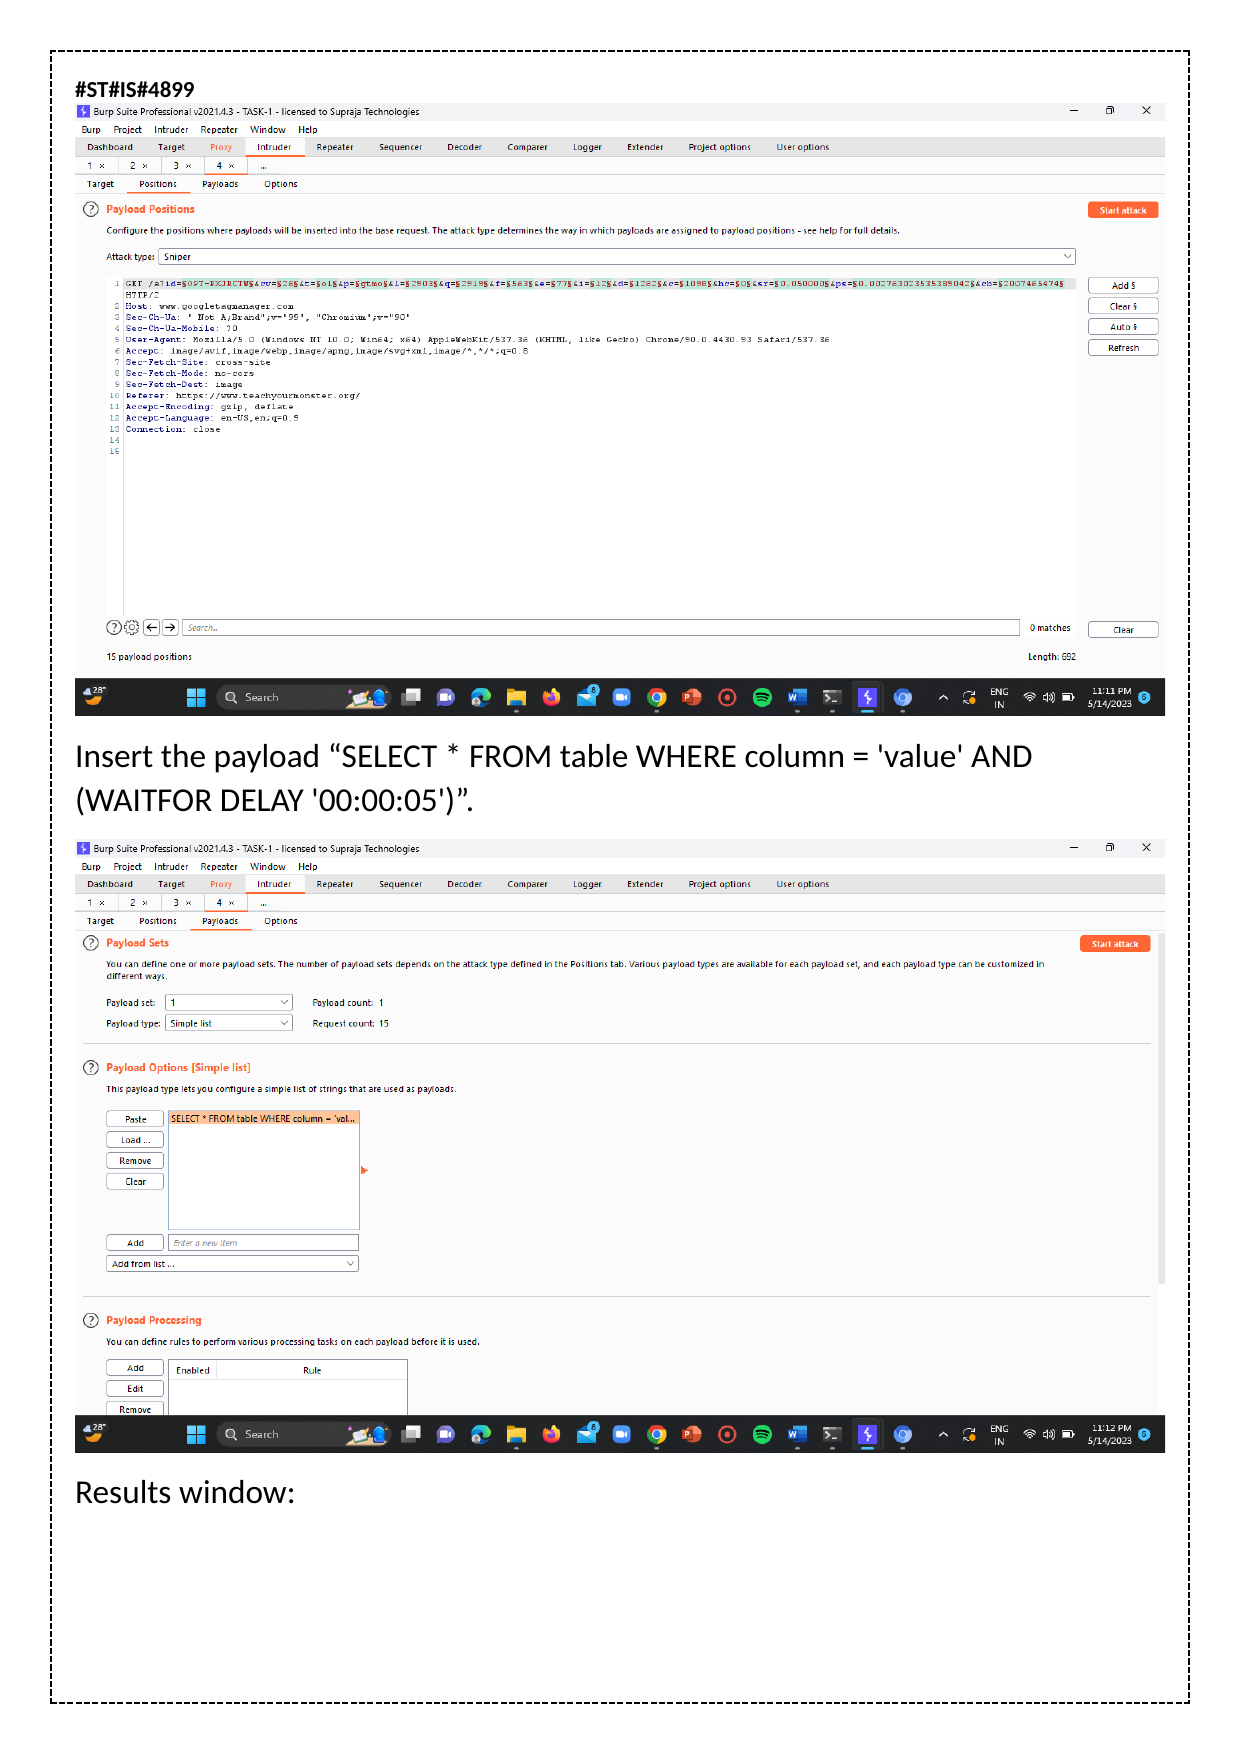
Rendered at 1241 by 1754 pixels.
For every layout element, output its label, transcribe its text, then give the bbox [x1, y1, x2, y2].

text Results window: [75, 1471, 1165, 1512]
text Insert the payload “SELECT * FROM table WHERE column = 'value' AND (WAITFOR DELAY '00:00:05')”. [75, 735, 1165, 819]
picture [75, 839, 1166, 1453]
picture [75, 103, 1166, 716]
